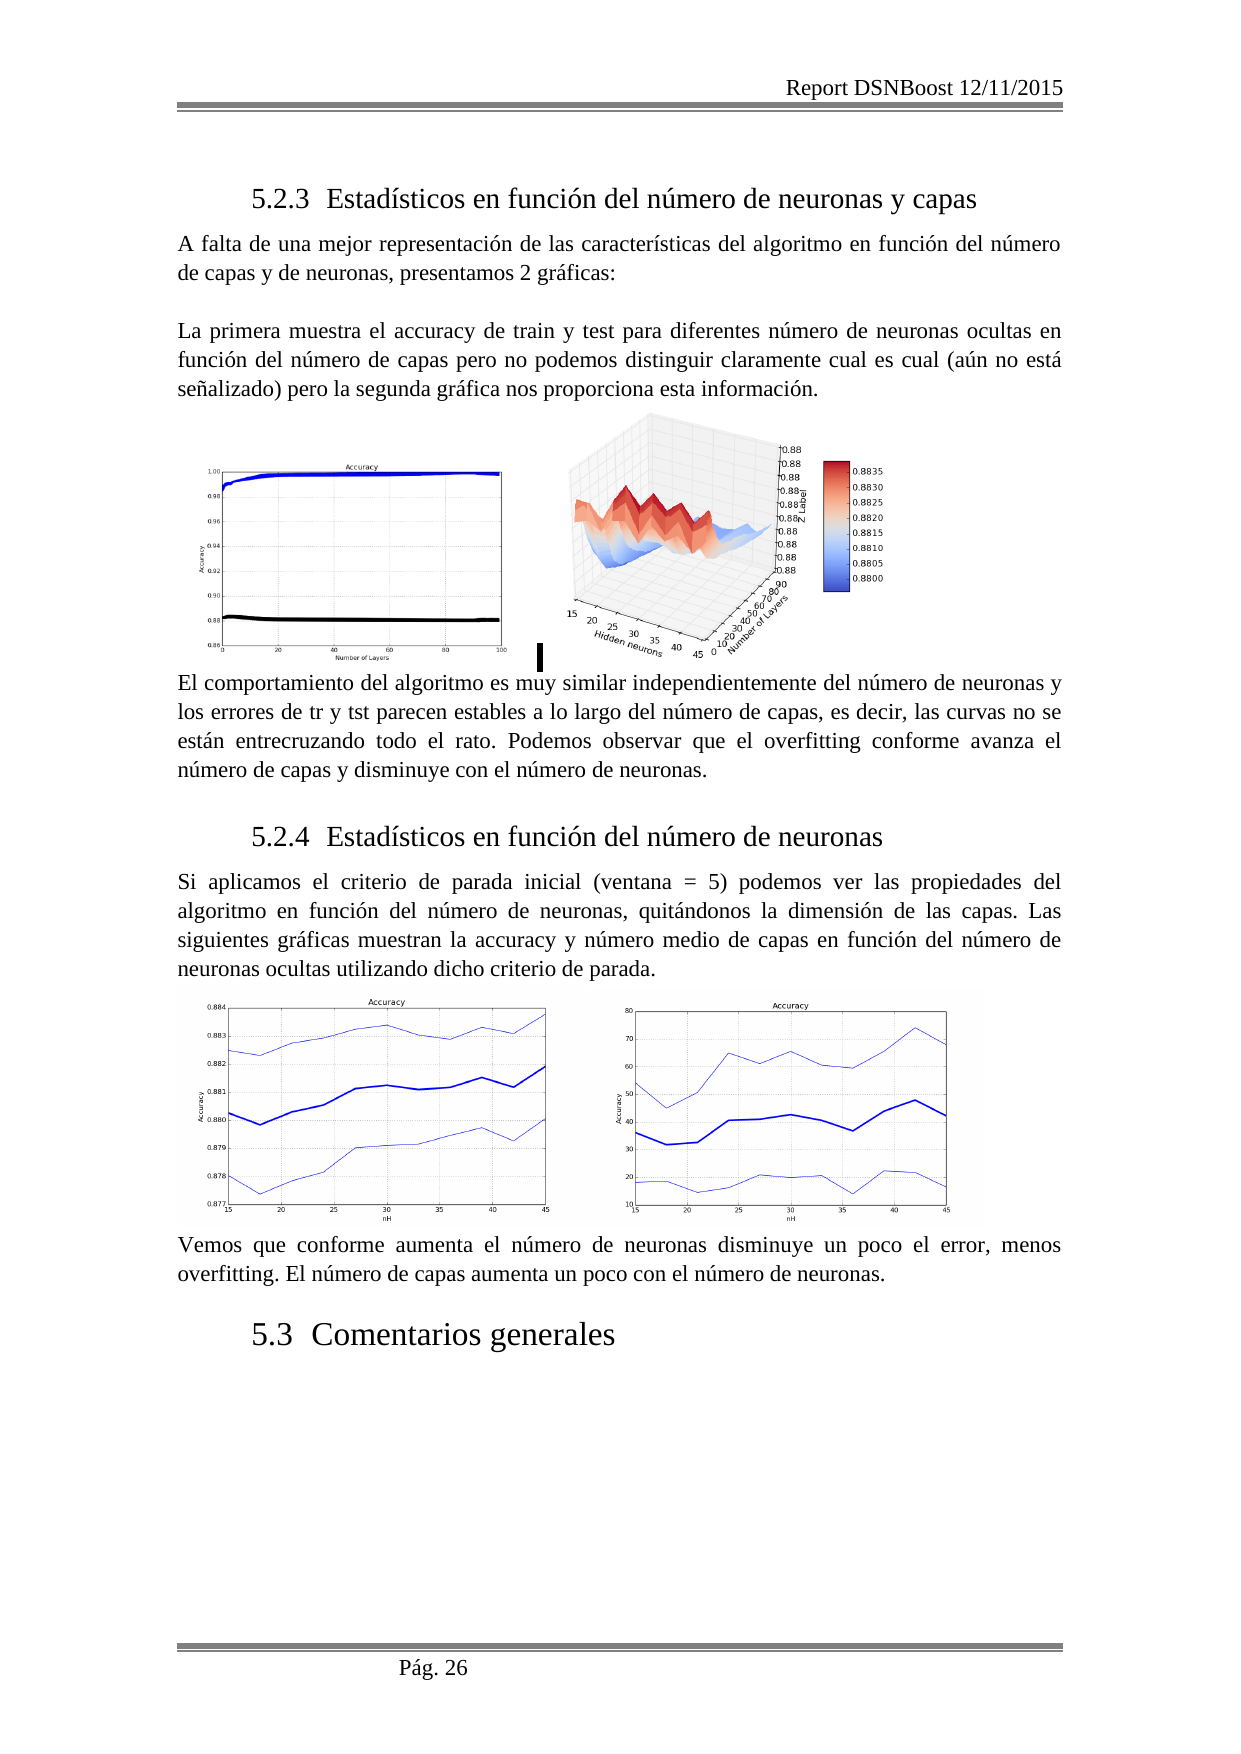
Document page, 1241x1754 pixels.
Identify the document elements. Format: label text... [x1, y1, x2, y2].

picture [177, 450, 537, 667]
subtitle Comentarios generales [251, 1314, 1063, 1353]
text Vemos que conforme aumenta el número de neuronas disminuye un poco el error, menos overfitting. El número de capas aumenta un poco con el número de neuronas. [177, 1231, 1063, 1287]
text El comportamiento del algoritmo es muy similar independientemente del número de neuronas y los errores de tr y tst parecen estables a lo largo del número de capas, es decir, las curvas no se están entrecruzando todo el rato. Podemos observar que el overfitting conforme avanza el número de capas y disminuye con el número de neuronas. [177, 669, 1063, 783]
picture [543, 404, 917, 667]
subtitle Estadísticos en función del número de neuronas y capas [251, 181, 1063, 214]
text La primera muestra el accuracy de train y test para diferentes número de neuronas ocultas en función del número de capas pero no podemos distinguir claramente cual es cual (aún no está señalizado) pero la segunda gráfica nos proporciona esta información. [177, 317, 1063, 401]
picture [177, 983, 986, 1229]
text Si aplicamos el criterio de parada inicial (ventana = 5) podemos ver las propiedades del algoritmo en función del número de neuronas, quitándonos la dimensión de las capas. Las siguientes gráficas muestran la accuracy y número medio de capas en función del número de neuronas ocultas utilizando dicho criterio de parada. [177, 868, 1063, 981]
subtitle Estadísticos en función del número de neuronas [251, 819, 1063, 852]
text A falta de una mejor representación de las características del algoritmo en función del número de capas y de neuronas, presentamos 2 gráficas: [177, 230, 1063, 286]
